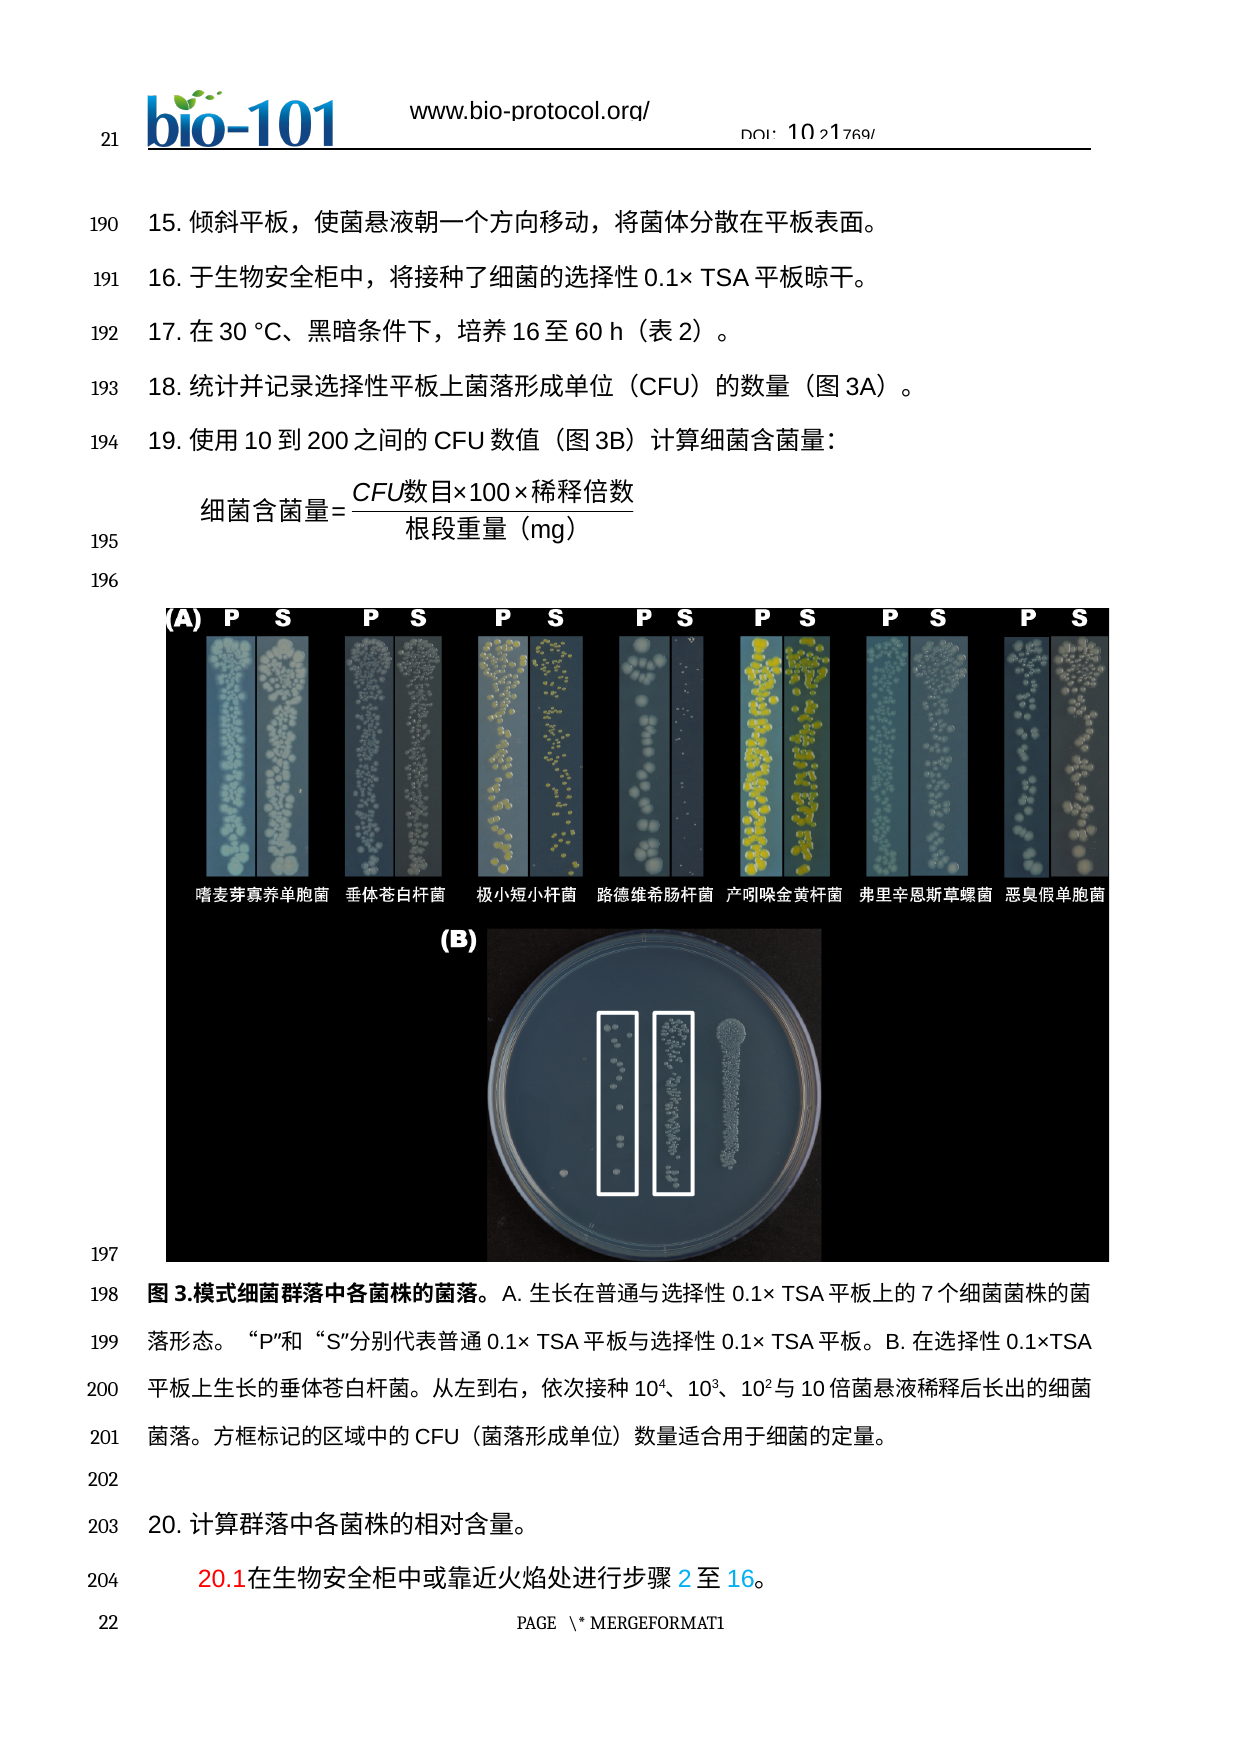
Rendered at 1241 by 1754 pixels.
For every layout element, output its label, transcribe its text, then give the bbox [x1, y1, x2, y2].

list 于生物安全柜中，将接种了细菌的选择性0.1× TSA平板晾干。 [148, 257, 1092, 293]
list 倾斜平板，使菌悬液朝一个方向移动，将菌体分散在平板表面。 [148, 203, 1092, 239]
list 在30 °C、黑暗条件下，培养16至60 h（表2）。 [148, 312, 1092, 348]
text 图3.模式细菌群落中各菌株的菌落。A. 生长在普通与选择性0.1× TSA平板上的7个细菌菌株的菌落形态。“P”和“S”分别代表普通0.1× TSA平板与选择性0.1× TSA平板。B. 在选择性0.1×TSA平板上生长的垂体苍白杆菌。从左到右，依次接种104、103、102与10倍菌悬液稀释后长出的细菌菌落。方框标记的区域中的CFU（菌落形成单位）数量适合用于细菌的定量。 [148, 1276, 1092, 1450]
list 统计并记录选择性平板上菌落形成单位（CFU）的数量（图3A）。 [148, 366, 1092, 402]
list 在生物安全柜中或靠近火焰处进行步骤2至16。 [198, 1558, 1092, 1595]
list 使用10到200之间的CFU数值（图3B）计算细菌含菌量： [148, 420, 1092, 457]
picture [147, 90, 333, 147]
picture [166, 608, 1110, 1262]
list 计算群落中各菌株的相对含量。 [148, 1504, 1092, 1540]
